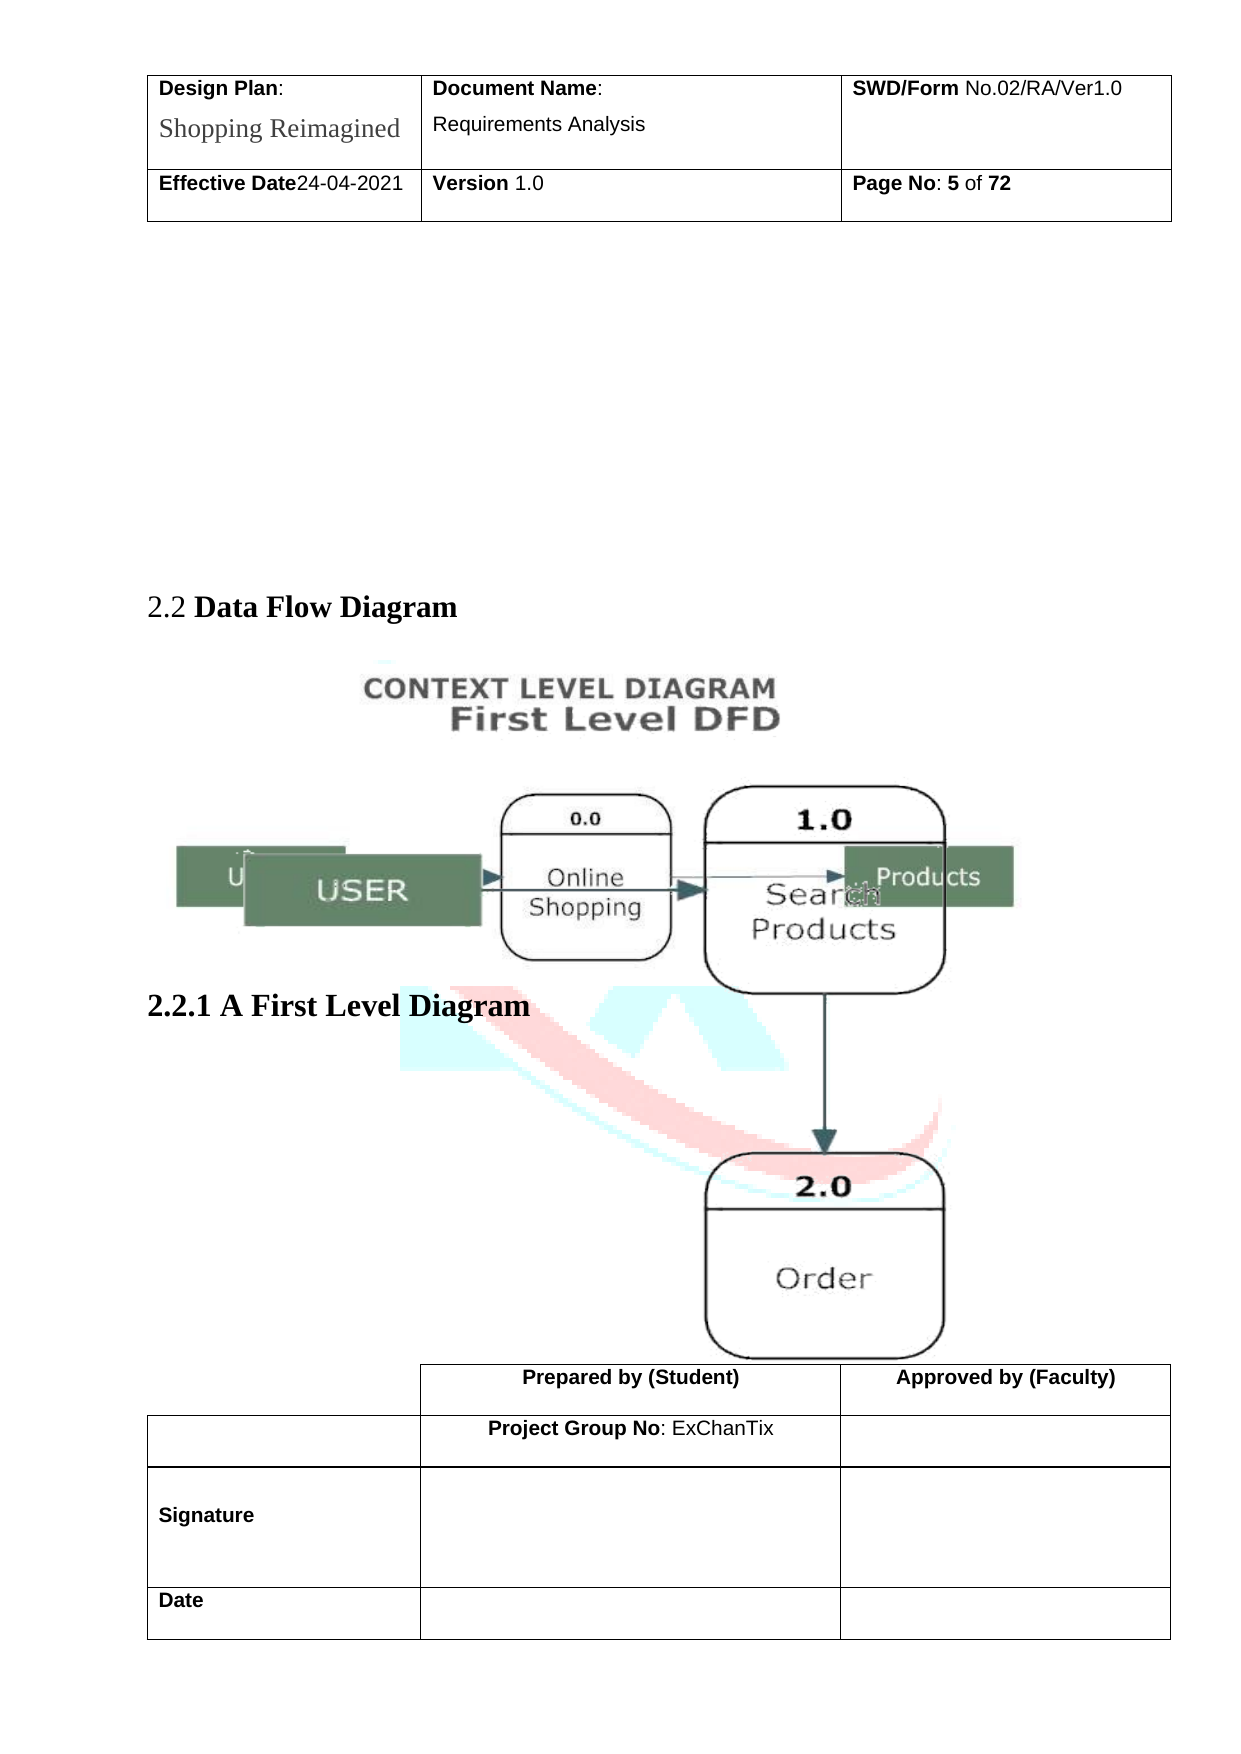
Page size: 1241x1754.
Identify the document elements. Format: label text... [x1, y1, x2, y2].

picture [147, 664, 1079, 987]
text 2.2 Data Flow Diagram [147, 588, 1093, 624]
picture [208, 1024, 1079, 1387]
picture [421, 1365, 840, 1387]
picture [841, 1365, 1079, 1387]
text 2.2.1 A First Level Diagram [147, 987, 1093, 1024]
